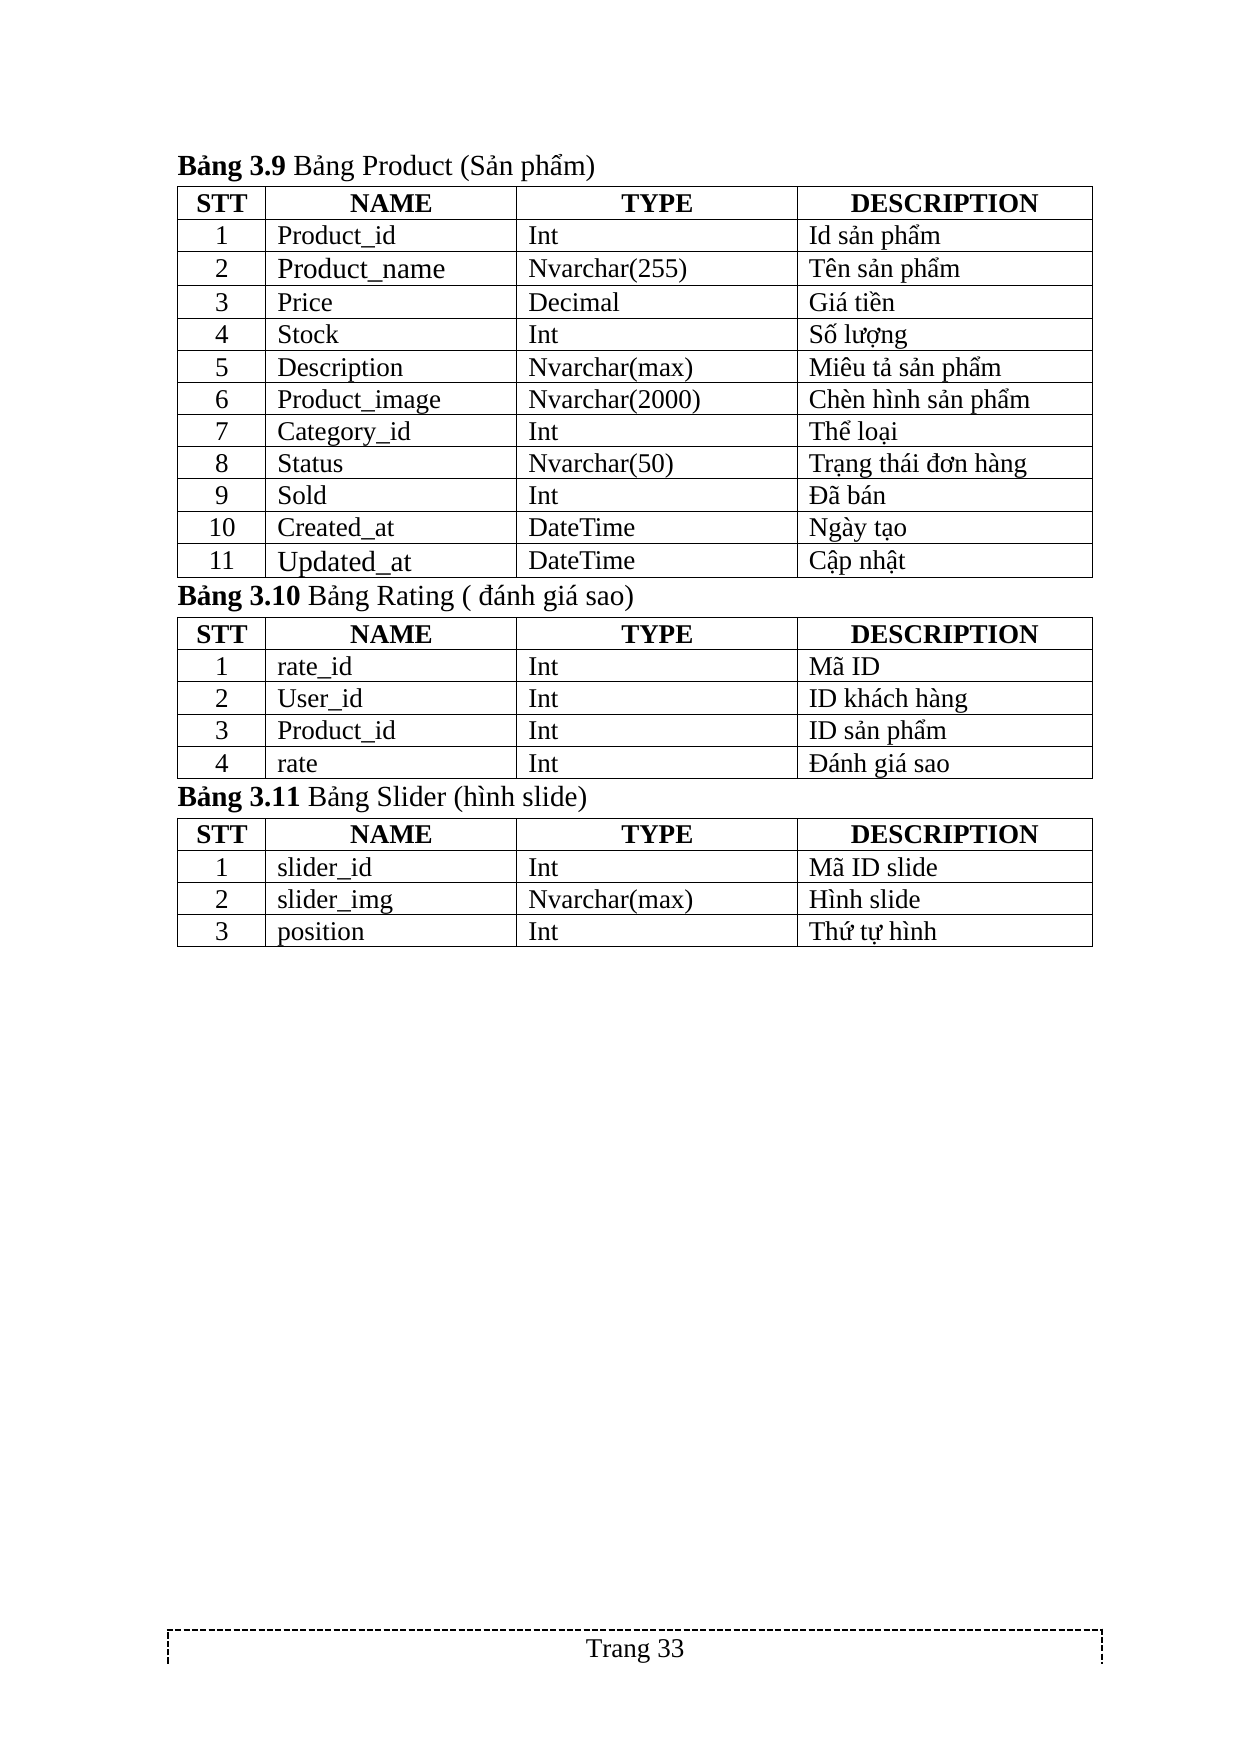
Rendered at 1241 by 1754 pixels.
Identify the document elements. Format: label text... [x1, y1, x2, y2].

table_cell 1 [178, 851, 265, 882]
table_cell Ngày tạo [798, 512, 1092, 543]
table_cell 8 [178, 447, 265, 478]
table_cell ID sản phẩm [798, 715, 1092, 746]
table_cell 10 [178, 512, 265, 543]
table_header TYPE [517, 618, 797, 649]
table_cell Nvarchar(255) [517, 252, 797, 285]
table_cell Chèn hình sản phẩm [798, 383, 1092, 414]
table_cell 2 [178, 252, 265, 285]
table_cell 4 [178, 747, 265, 778]
text Bảng Slider (hình slide) [177, 779, 1092, 812]
table_cell Trạng thái đơn hàng [798, 447, 1092, 478]
table_cell Int [517, 682, 797, 713]
table_cell Sold [266, 479, 516, 511]
table_cell Int [517, 650, 797, 681]
table_cell Thứ tự hình [798, 915, 1092, 946]
table_cell Status [266, 447, 516, 478]
table_header STT [178, 819, 265, 849]
table_cell Int [517, 915, 797, 946]
table_cell 1 [178, 650, 265, 681]
table_header NAME [266, 618, 516, 649]
table_cell Int [517, 851, 797, 882]
table_cell Đánh giá sao [798, 747, 1092, 778]
table_cell 3 [178, 715, 265, 746]
table_cell Product_id [266, 715, 516, 746]
table_cell 6 [178, 383, 265, 414]
table_cell 4 [178, 319, 265, 349]
table_cell Nvarchar(max) [517, 351, 797, 382]
table_header STT [178, 618, 265, 649]
table_cell 2 [178, 883, 265, 914]
table_cell Product_name [266, 252, 516, 285]
table_cell Mã ID slide [798, 851, 1092, 882]
table_cell Decimal [517, 286, 797, 317]
table_cell Id sản phẩm [798, 220, 1092, 251]
table_cell Giá tiền [798, 286, 1092, 317]
table_cell Nvarchar(50) [517, 447, 797, 478]
table_cell Mã ID [798, 650, 1092, 681]
table_header DESCRIPTION [798, 618, 1092, 649]
table_cell slider_id [266, 851, 516, 882]
table_cell Đã bán [798, 479, 1092, 511]
table_cell 5 [178, 351, 265, 382]
table_cell 11 [178, 544, 265, 577]
table_cell Int [517, 479, 797, 511]
table_cell Int [517, 747, 797, 778]
table_cell Thể loại [798, 415, 1092, 446]
table_cell slider_img [266, 883, 516, 914]
table_header NAME [266, 819, 516, 849]
table_cell Miêu tả sản phẩm [798, 351, 1092, 382]
table_cell 3 [178, 286, 265, 317]
text Bảng Rating ( đánh giá sao) [177, 578, 1092, 612]
table_cell Created_at [266, 512, 516, 543]
table_cell Int [517, 319, 797, 349]
table_cell rate [266, 747, 516, 778]
table_cell Cập nhật [798, 544, 1092, 577]
table_cell Int [517, 220, 797, 251]
table_header TYPE [517, 187, 797, 218]
table_cell Nvarchar(2000) [517, 383, 797, 414]
table_cell position [266, 915, 516, 946]
table_cell 7 [178, 415, 265, 446]
table_cell DateTime [517, 512, 797, 543]
table_cell Updated_at [266, 544, 516, 577]
table_cell Nvarchar(max) [517, 883, 797, 914]
table_cell Tên sản phẩm [798, 252, 1092, 285]
table_cell 9 [178, 479, 265, 511]
table_header DESCRIPTION [798, 187, 1092, 218]
table_cell Int [517, 715, 797, 746]
table_cell rate_id [266, 650, 516, 681]
table_cell Product_id [266, 220, 516, 251]
table_cell 3 [178, 915, 265, 946]
table_cell Số lượng [798, 319, 1092, 349]
table_cell User_id [266, 682, 516, 713]
table_cell Hình slide [798, 883, 1092, 914]
table_cell Description [266, 351, 516, 382]
table_cell ID khách hàng [798, 682, 1092, 713]
table_cell Price [266, 286, 516, 317]
table_cell DateTime [517, 544, 797, 577]
table_cell Stock [266, 319, 516, 349]
table_cell 2 [178, 682, 265, 713]
table_cell 1 [178, 220, 265, 251]
table_header NAME [266, 187, 516, 218]
table_header STT [178, 187, 265, 218]
table_cell Category_id [266, 415, 516, 446]
text Bảng Product (Sản phẩm) [177, 148, 1092, 181]
table_header DESCRIPTION [798, 819, 1092, 849]
table_cell Int [517, 415, 797, 446]
table_header TYPE [517, 819, 797, 849]
table_cell Product_image [266, 383, 516, 414]
